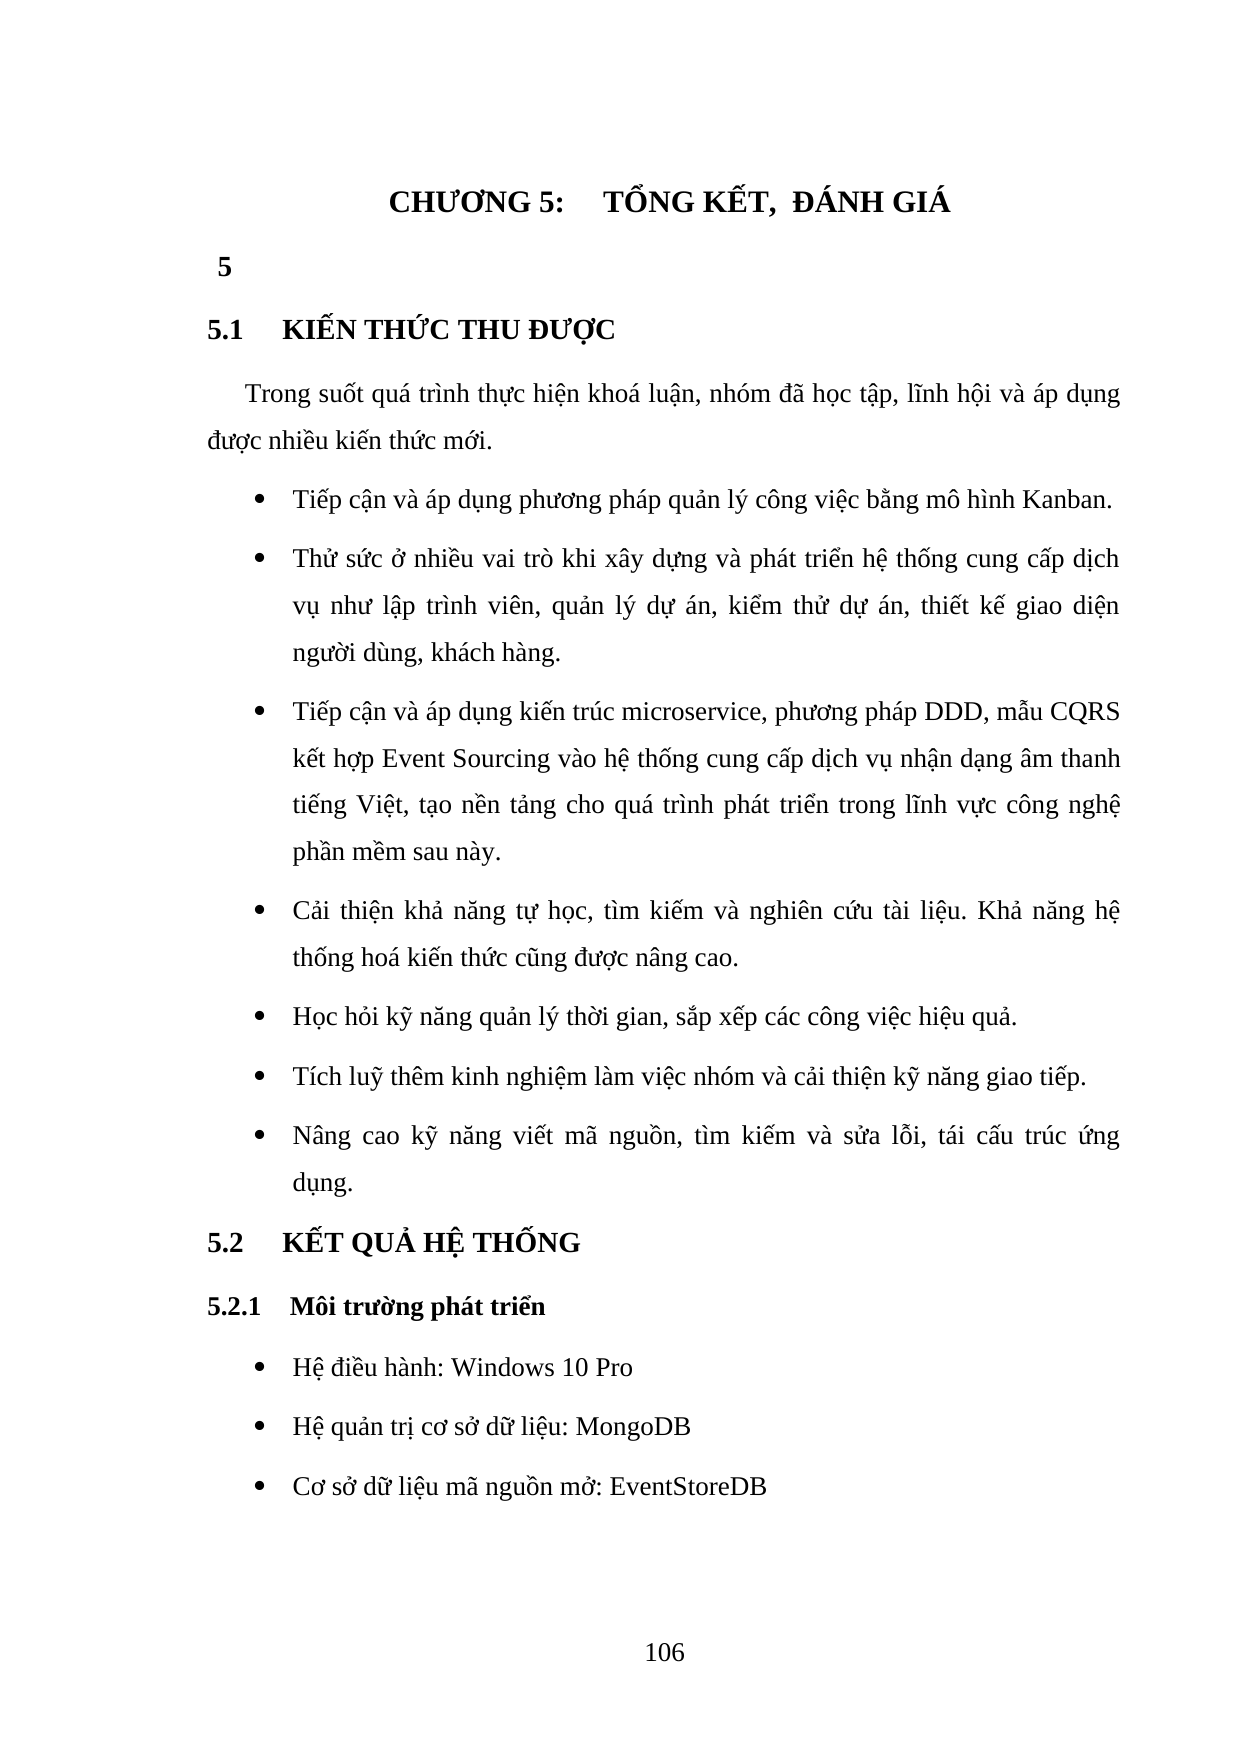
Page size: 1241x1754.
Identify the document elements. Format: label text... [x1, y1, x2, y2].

list Hệ điều hành: Windows 10 Pro [255, 1351, 1122, 1382]
list Cải thiện khả năng tự học, tìm kiếm và nghiên cứu tài liệu. Khả năng hệ thống hoá kiến thức cũng được nâng cao. [255, 894, 1122, 972]
subtitle KIẾN THỨC THU ĐƯỢC [207, 312, 1122, 346]
list Tích luỹ thêm kinh nghiệm làm việc nhóm và cải thiện kỹ năng giao tiếp. [255, 1060, 1122, 1091]
list Học hỏi kỹ năng quản lý thời gian, sắp xếp các công việc hiệu quả. [255, 1000, 1122, 1032]
subtitle TỔNG KẾT, ĐÁNH GIÁ [217, 183, 1122, 219]
subtitle KẾT QUẢ HỆ THỐNG [207, 1225, 1122, 1258]
subtitle Môi trường phát triển [207, 1290, 1122, 1321]
list Tiếp cận và áp dụng phương pháp quản lý công việc bằng mô hình Kanban. [255, 483, 1122, 514]
list Thử sức ở nhiều vai trò khi xây dựng và phát triển hệ thống cung cấp dịch vụ như lập trình viên, quản lý dự án, kiểm thử dự án, thiết kế giao diện người dùng, khách hàng. [255, 542, 1122, 667]
list Tiếp cận và áp dụng kiến trúc microservice, phương pháp DDD, mẫu CQRS kết hợp Event Sourcing vào hệ thống cung cấp dịch vụ nhận dạng âm thanh tiếng Việt, tạo nền tảng cho quá trình phát triển trong lĩnh vực công nghệ phần mềm sau này. [255, 695, 1122, 866]
text Trong suốt quá trình thực hiện khoá luận, nhóm đã học tập, lĩnh hội và áp dụng được nhiều kiến thức mới. [207, 377, 1122, 455]
list Hệ quản trị cơ sở dữ liệu: MongoDB [255, 1411, 1122, 1442]
list Nâng cao kỹ năng viết mã nguồn, tìm kiếm và sửa lỗi, tái cấu trúc ứng dụng. [255, 1119, 1122, 1197]
list Cơ sở dữ liệu mã nguồn mở: EventStoreDB [255, 1470, 1122, 1501]
